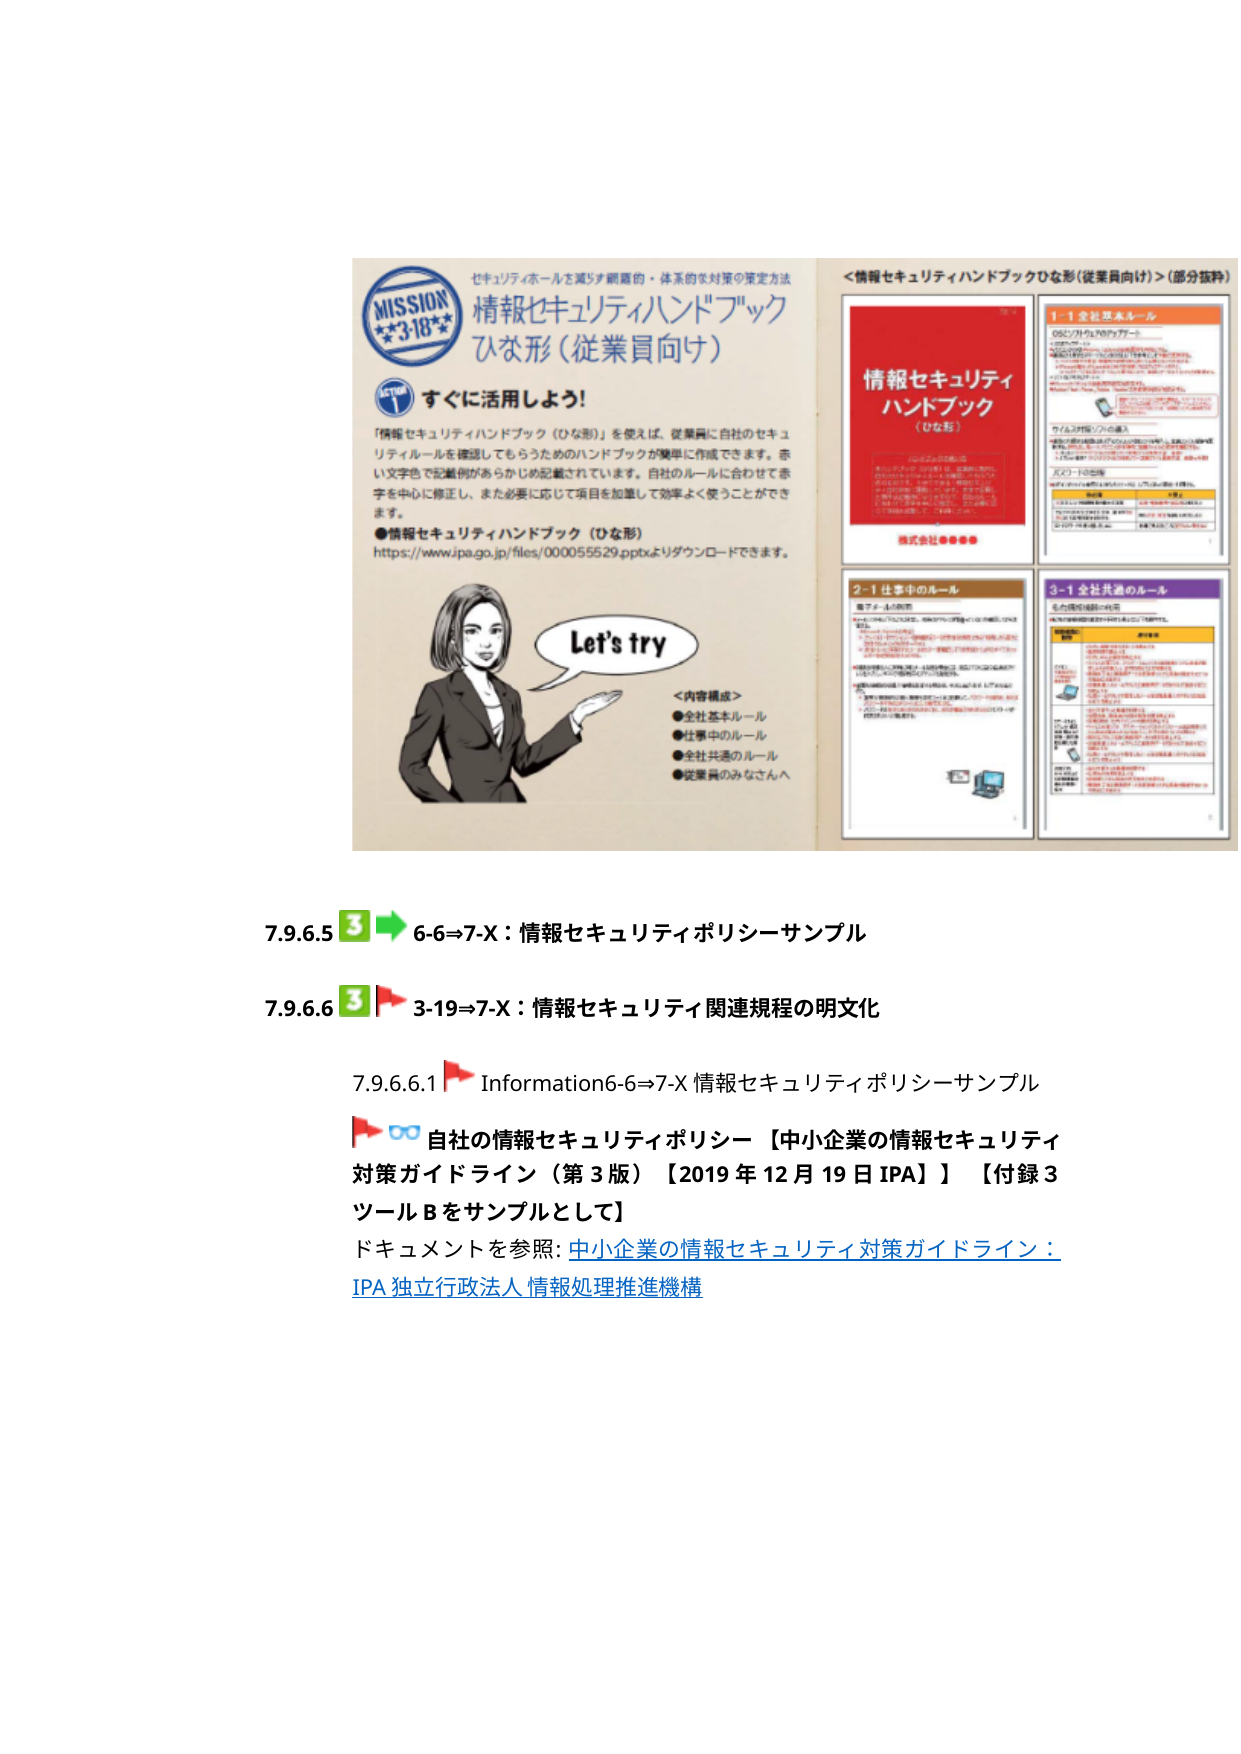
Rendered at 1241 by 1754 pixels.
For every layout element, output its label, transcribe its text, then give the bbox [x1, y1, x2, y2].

picture [352, 1116, 384, 1148]
picture [339, 985, 371, 1017]
picture [352, 258, 1238, 851]
text 自社の情報セキュリティポリシー 【中小企業の情報セキュリティ対策ガイドライン（第3版）【2019年12月19日IPA】】 【付録３ツールBをサンプルとして】 [352, 1117, 1063, 1229]
picture [389, 1116, 421, 1148]
text 6-6⇒7-X：情報セキュリティポリシーサンプル [265, 892, 1063, 967]
picture [443, 1060, 476, 1092]
picture [376, 910, 408, 942]
picture [339, 910, 371, 942]
picture [376, 985, 408, 1017]
text 3-19⇒7-X：情報セキュリティ関連規程の明文化 [265, 967, 1063, 1042]
text ドキュメントを参照: 中小企業の情報セキュリティ対策ガイドライン：IPA 独立行政法人 情報処理推進機構 [352, 1229, 1063, 1304]
text Information6-6⇒7-X 情報セキュリティポリシーサンプル [352, 1042, 1063, 1117]
